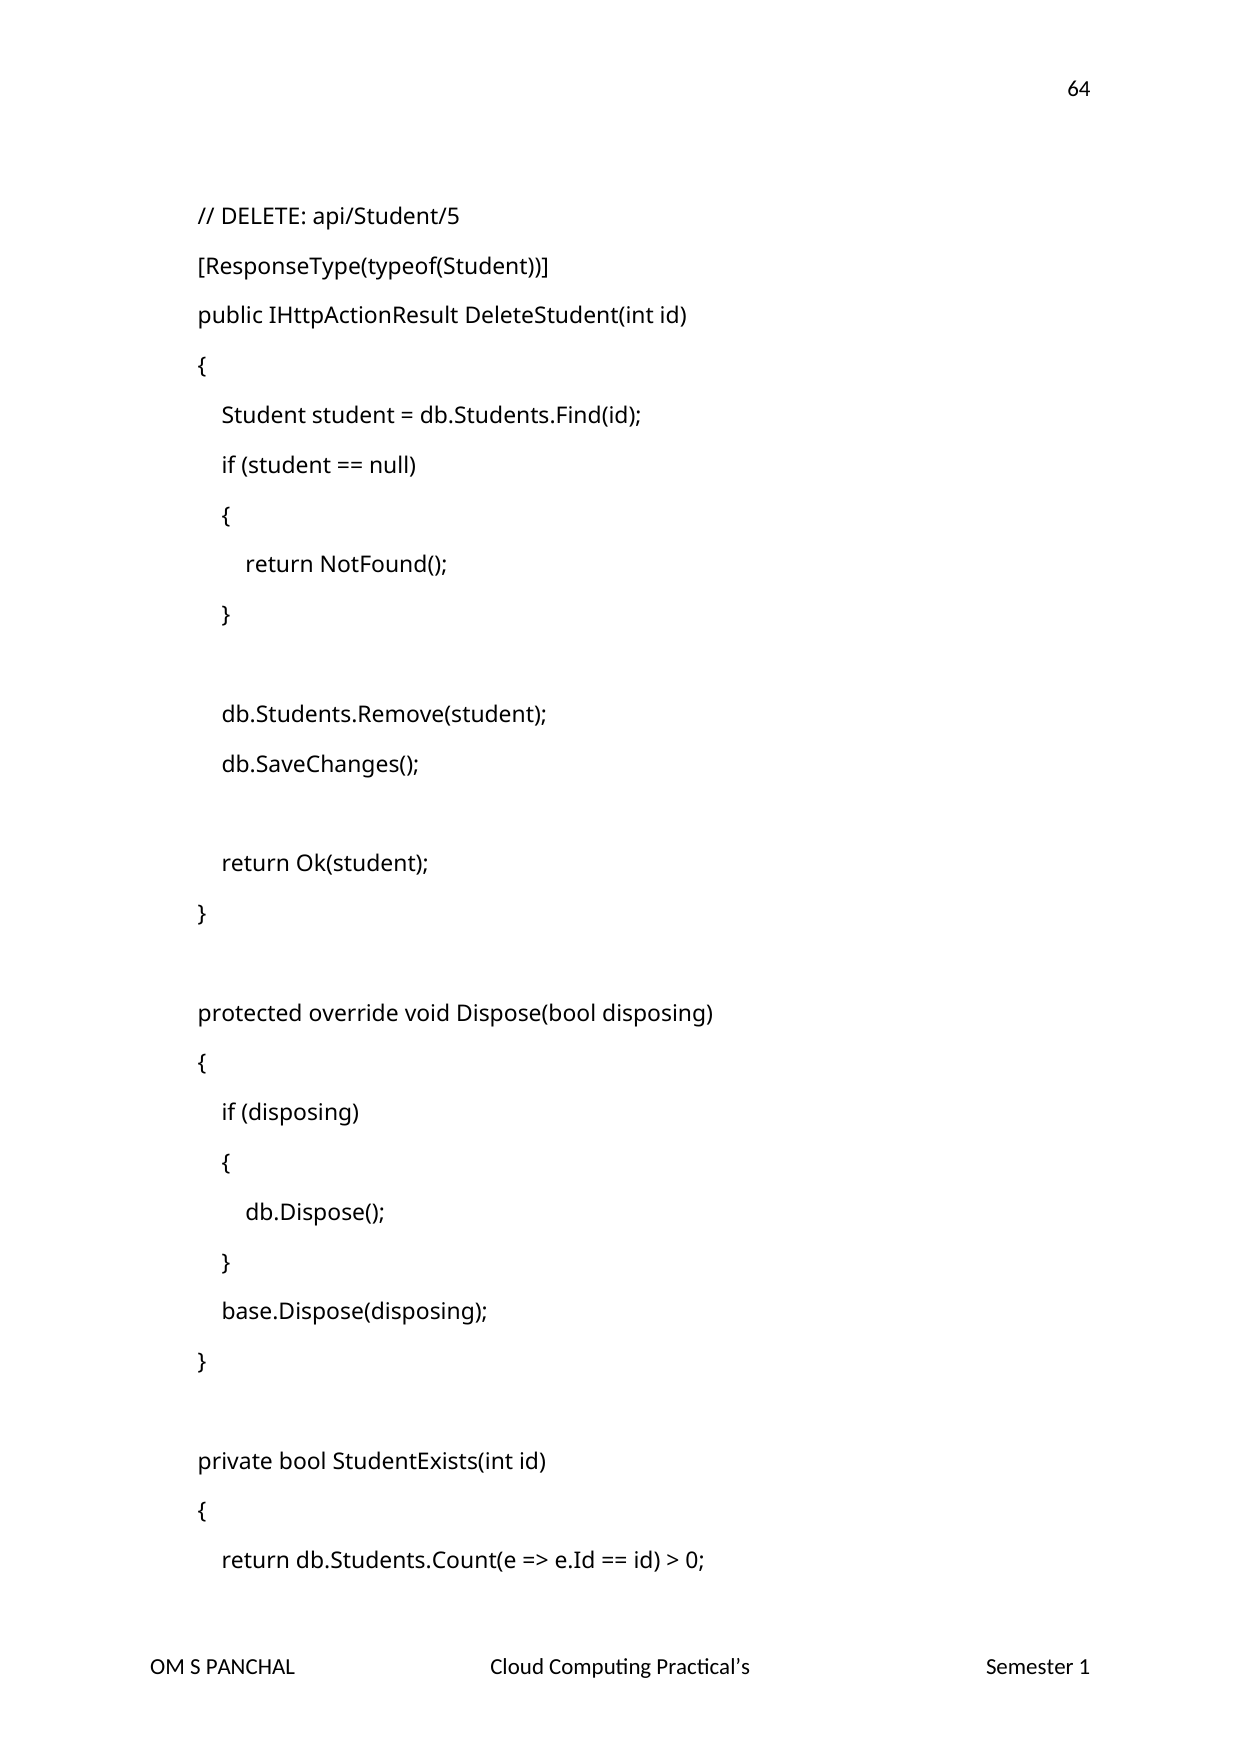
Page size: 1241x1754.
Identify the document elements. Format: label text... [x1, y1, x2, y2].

text { [150, 1046, 1090, 1077]
text return Ok(student); [150, 847, 1090, 878]
text { [150, 349, 1090, 380]
text } [150, 1345, 1090, 1376]
text if (student == null) [150, 449, 1090, 480]
text base.Dispose(disposing); [150, 1295, 1090, 1326]
text [ResponseType(typeof(Student))] [150, 249, 1090, 281]
text protected override void Dispose(bool disposing) [150, 996, 1090, 1028]
text { [150, 1146, 1090, 1177]
text if (disposing) [150, 1096, 1090, 1127]
text db.Students.Remove(student); [150, 698, 1090, 729]
text { [150, 498, 1090, 530]
text { [150, 1494, 1090, 1526]
text db.SaveChanges(); [150, 747, 1090, 779]
text } [150, 1245, 1090, 1277]
text Student student = db.Students.Find(id); [150, 399, 1090, 430]
text } [150, 598, 1090, 629]
text public IHttpActionResult DeleteStudent(int id) [150, 299, 1090, 331]
text private bool StudentExists(int id) [150, 1444, 1090, 1476]
text } [150, 897, 1090, 928]
text return db.Students.Count(e => e.Id == id) > 0; [150, 1544, 1090, 1575]
text return NotFound(); [150, 548, 1090, 579]
text db.Dispose(); [150, 1196, 1090, 1227]
text // DELETE: api/Student/5 [150, 200, 1090, 231]
